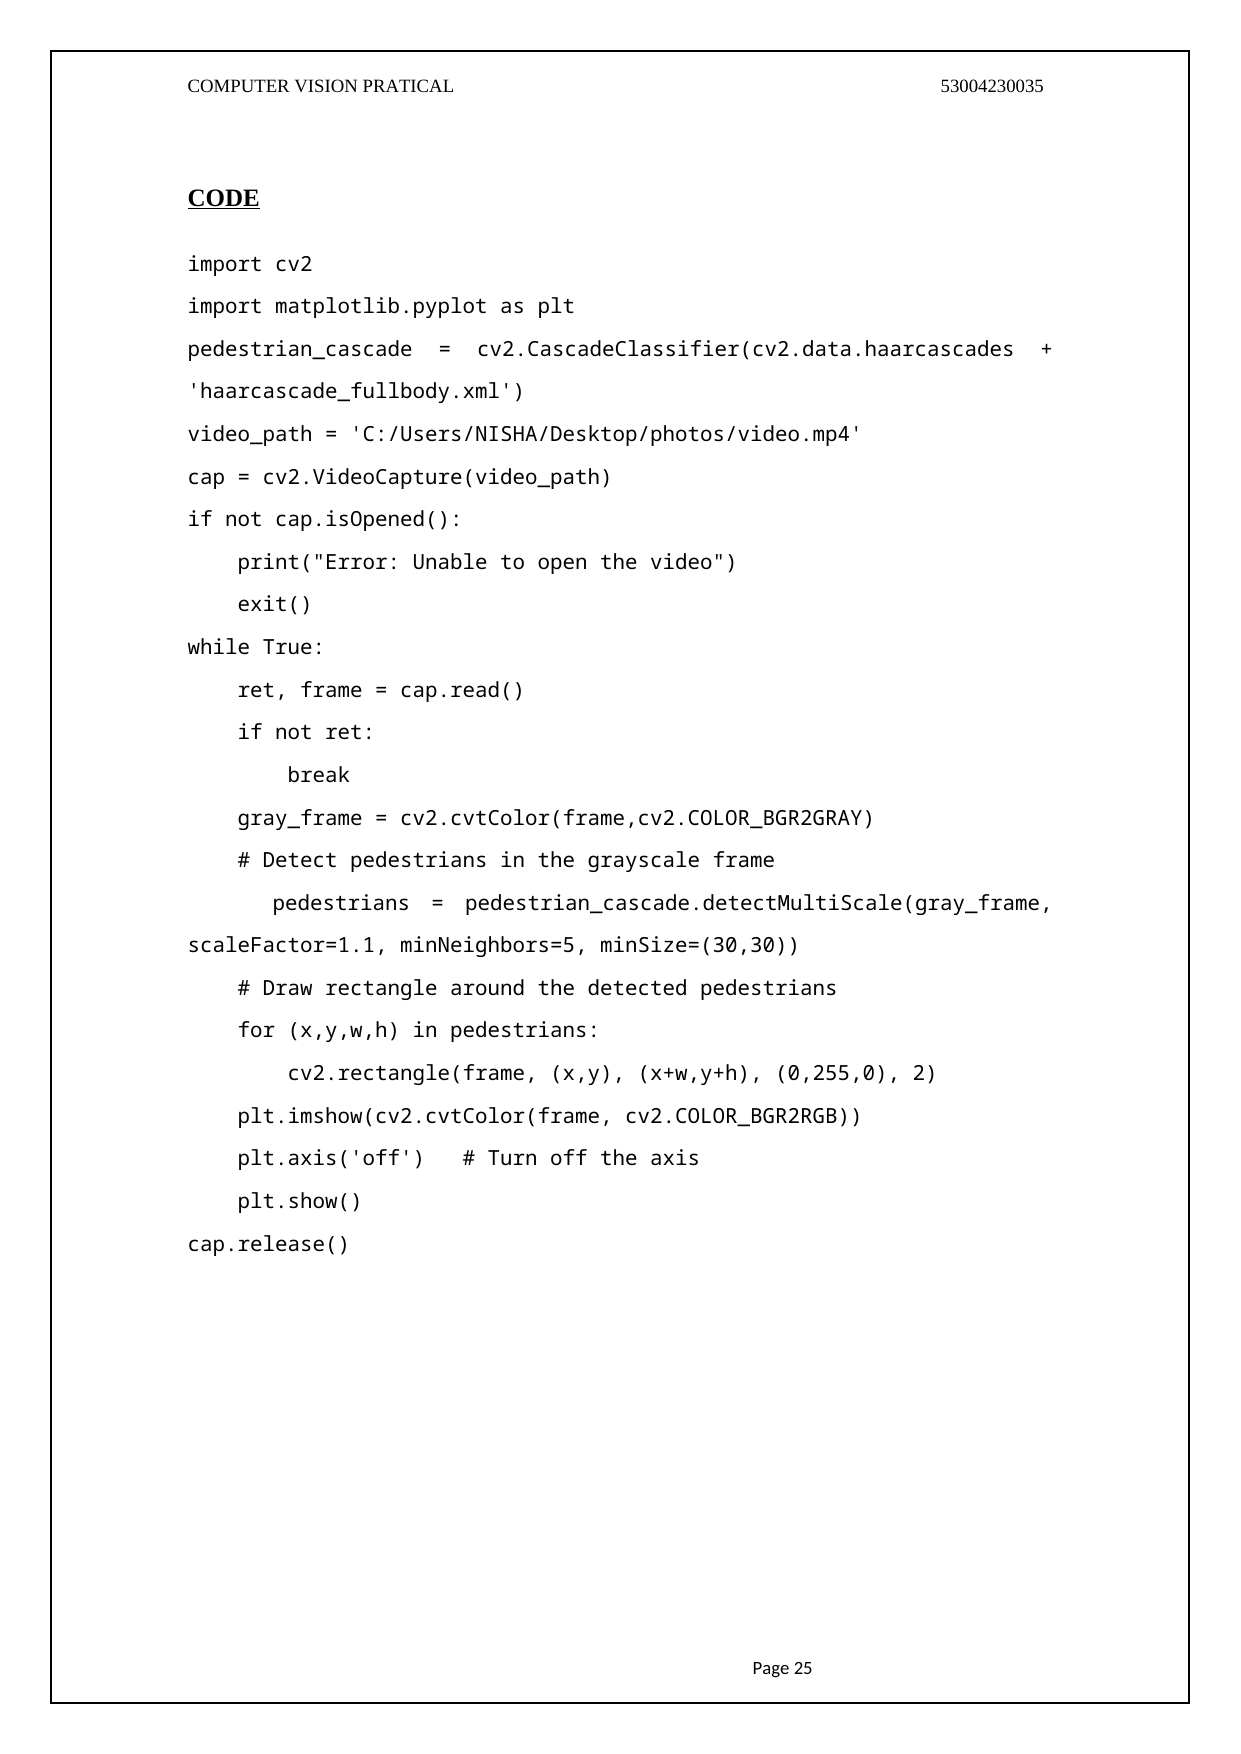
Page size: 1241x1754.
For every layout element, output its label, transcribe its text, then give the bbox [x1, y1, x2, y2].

text if not ret: [187, 717, 1053, 746]
text import matplotlib.pyplot as plt [187, 291, 1053, 320]
text import cv2 [187, 249, 1053, 277]
text plt.imshow(cv2.cvtColor(frame, cv2.COLOR_BGR2RGB)) [187, 1101, 1053, 1129]
text print("Error: Unable to open the video") [187, 547, 1053, 575]
text if not cap.isOpened(): [187, 504, 1053, 533]
text cap = cv2.VideoCapture(video_path) [187, 462, 1053, 490]
text gray_frame = cv2.cvtColor(frame,cv2.COLOR_BGR2GRAY) [187, 803, 1053, 831]
text pedestrian_cascade = cv2.CascadeClassifier(cv2.data.haarcascades + 'haarcascade_fullbody.xml') [187, 334, 1053, 405]
text pedestrians = pedestrian_cascade.detectMultiScale(gray_frame, scaleFactor=1.1, minNeighbors=5, minSize=(30,30)) [187, 888, 1053, 959]
text cap.release() [187, 1229, 1053, 1257]
text video_path = 'C:/Users/NISHA/Desktop/photos/video.mp4' [187, 419, 1053, 448]
text plt.show() [187, 1186, 1053, 1214]
text for (x,y,w,h) in pedestrians: [187, 1016, 1053, 1044]
text break [187, 760, 1053, 788]
text exit() [187, 589, 1053, 618]
text CODE [187, 183, 1053, 212]
text while True: [187, 632, 1053, 661]
text # Detect pedestrians in the grayscale frame [187, 845, 1053, 874]
text plt.axis('off') # Turn off the axis [187, 1143, 1053, 1172]
text # Draw rectangle around the detected pedestrians [187, 973, 1053, 1001]
text ret, frame = cap.read() [187, 675, 1053, 703]
text cv2.rectangle(frame, (x,y), (x+w,y+h), (0,255,0), 2) [187, 1058, 1053, 1087]
